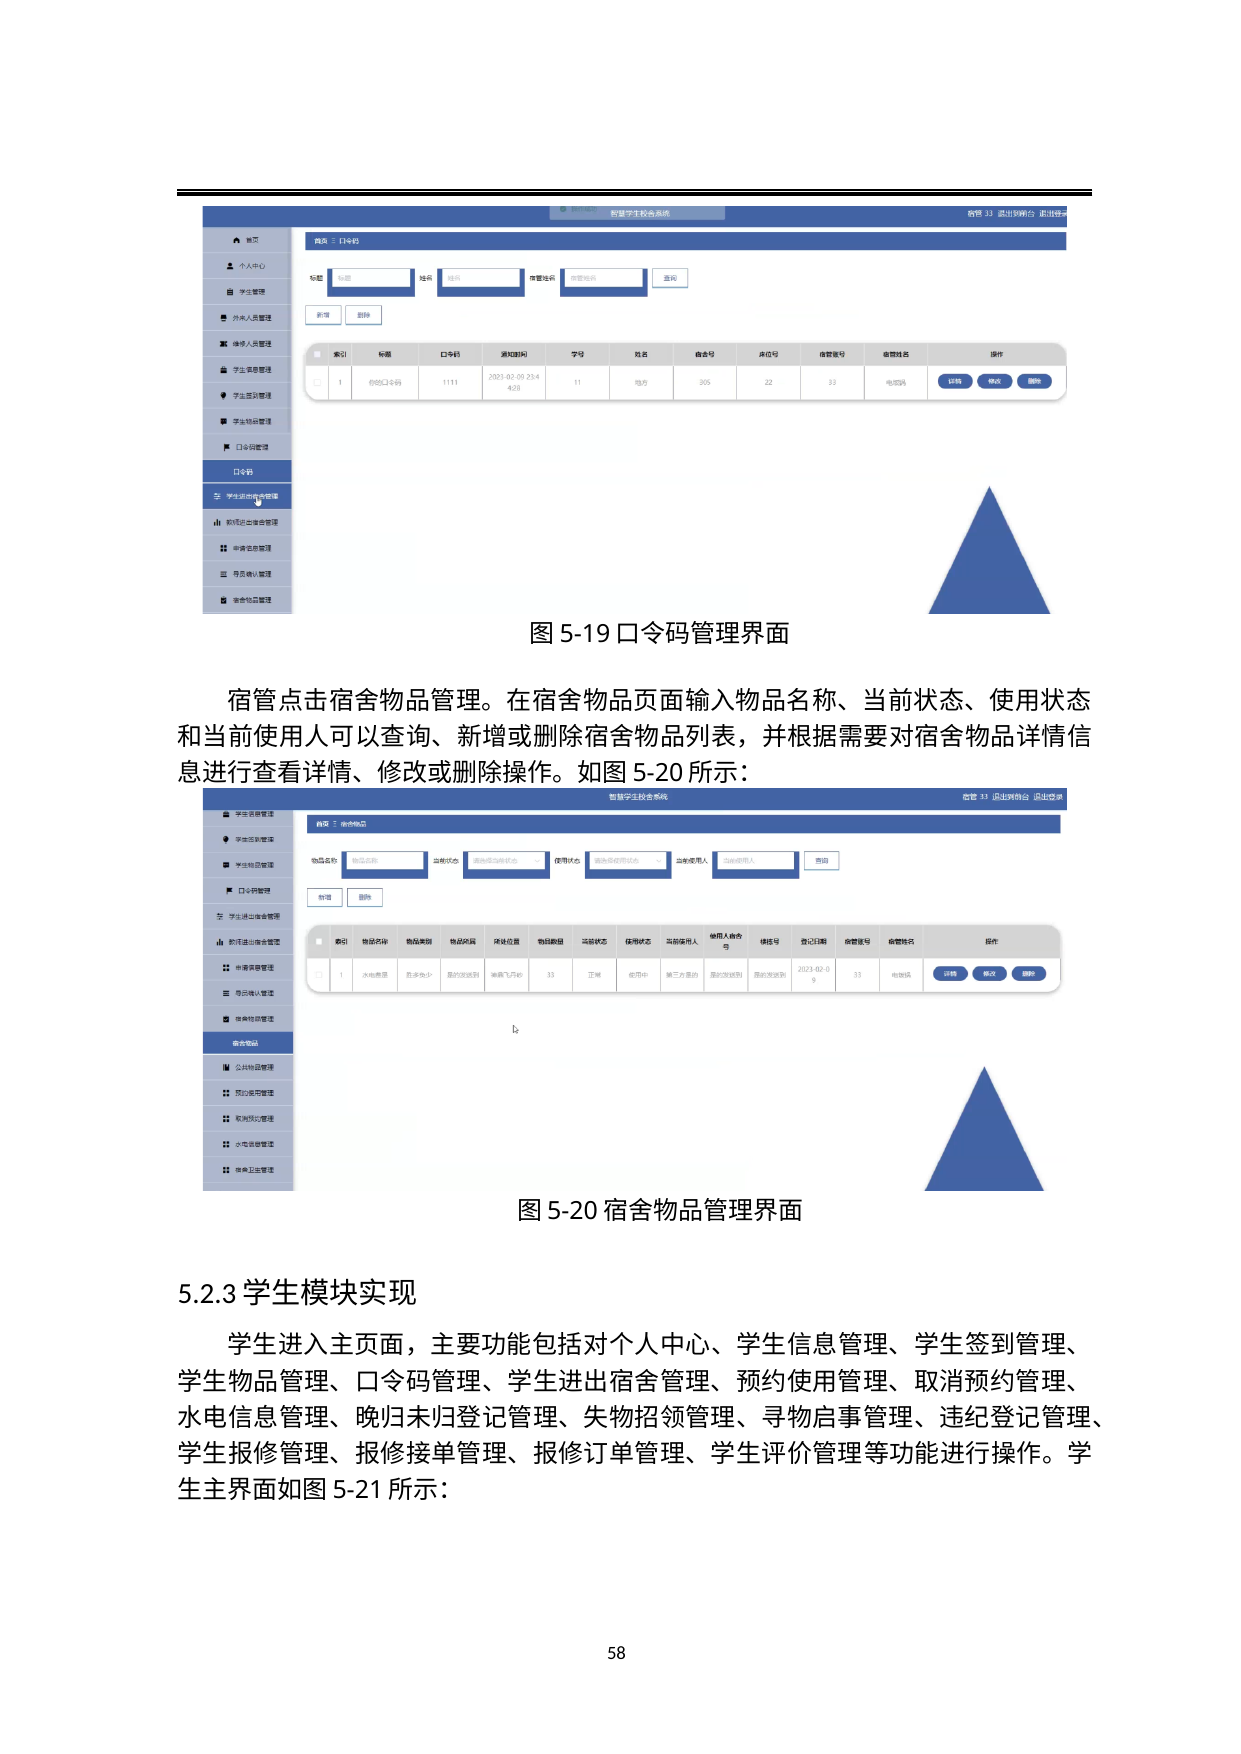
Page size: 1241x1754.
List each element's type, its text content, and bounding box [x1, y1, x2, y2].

text 学生进入主页面，主要功能包括对个人中心、学生信息管理、学生签到管理、学生物品管理、口令码管理、学生进出宿舍管理、预约使用管理、取消预约管理、水电信息管理、晚归未归登记管理、失物招领管理、寻物启事管理、违纪登记管理、学生报修管理、报修接单管理、报修订单管理、学生评价管理等功能进行操作。学生主界面如图5-21所示： [177, 1325, 1092, 1506]
subtitle 5.2.3学生模块实现 [177, 1270, 1092, 1312]
text 图5-20宿舍物品管理界面 [177, 1191, 1092, 1227]
text 宿管点击宿舍物品管理。在宿舍物品页面输入物品名称、当前状态、使用状态和当前使用人可以查询、新增或删除宿舍物品列表，并根据需要对宿舍物品详情信息进行查看详情、修改或删除操作。如图5-20所示： [177, 680, 1092, 789]
text 图5-19口令码管理界面 [177, 613, 1092, 649]
picture [202, 206, 1067, 614]
picture [202, 788, 1067, 1191]
